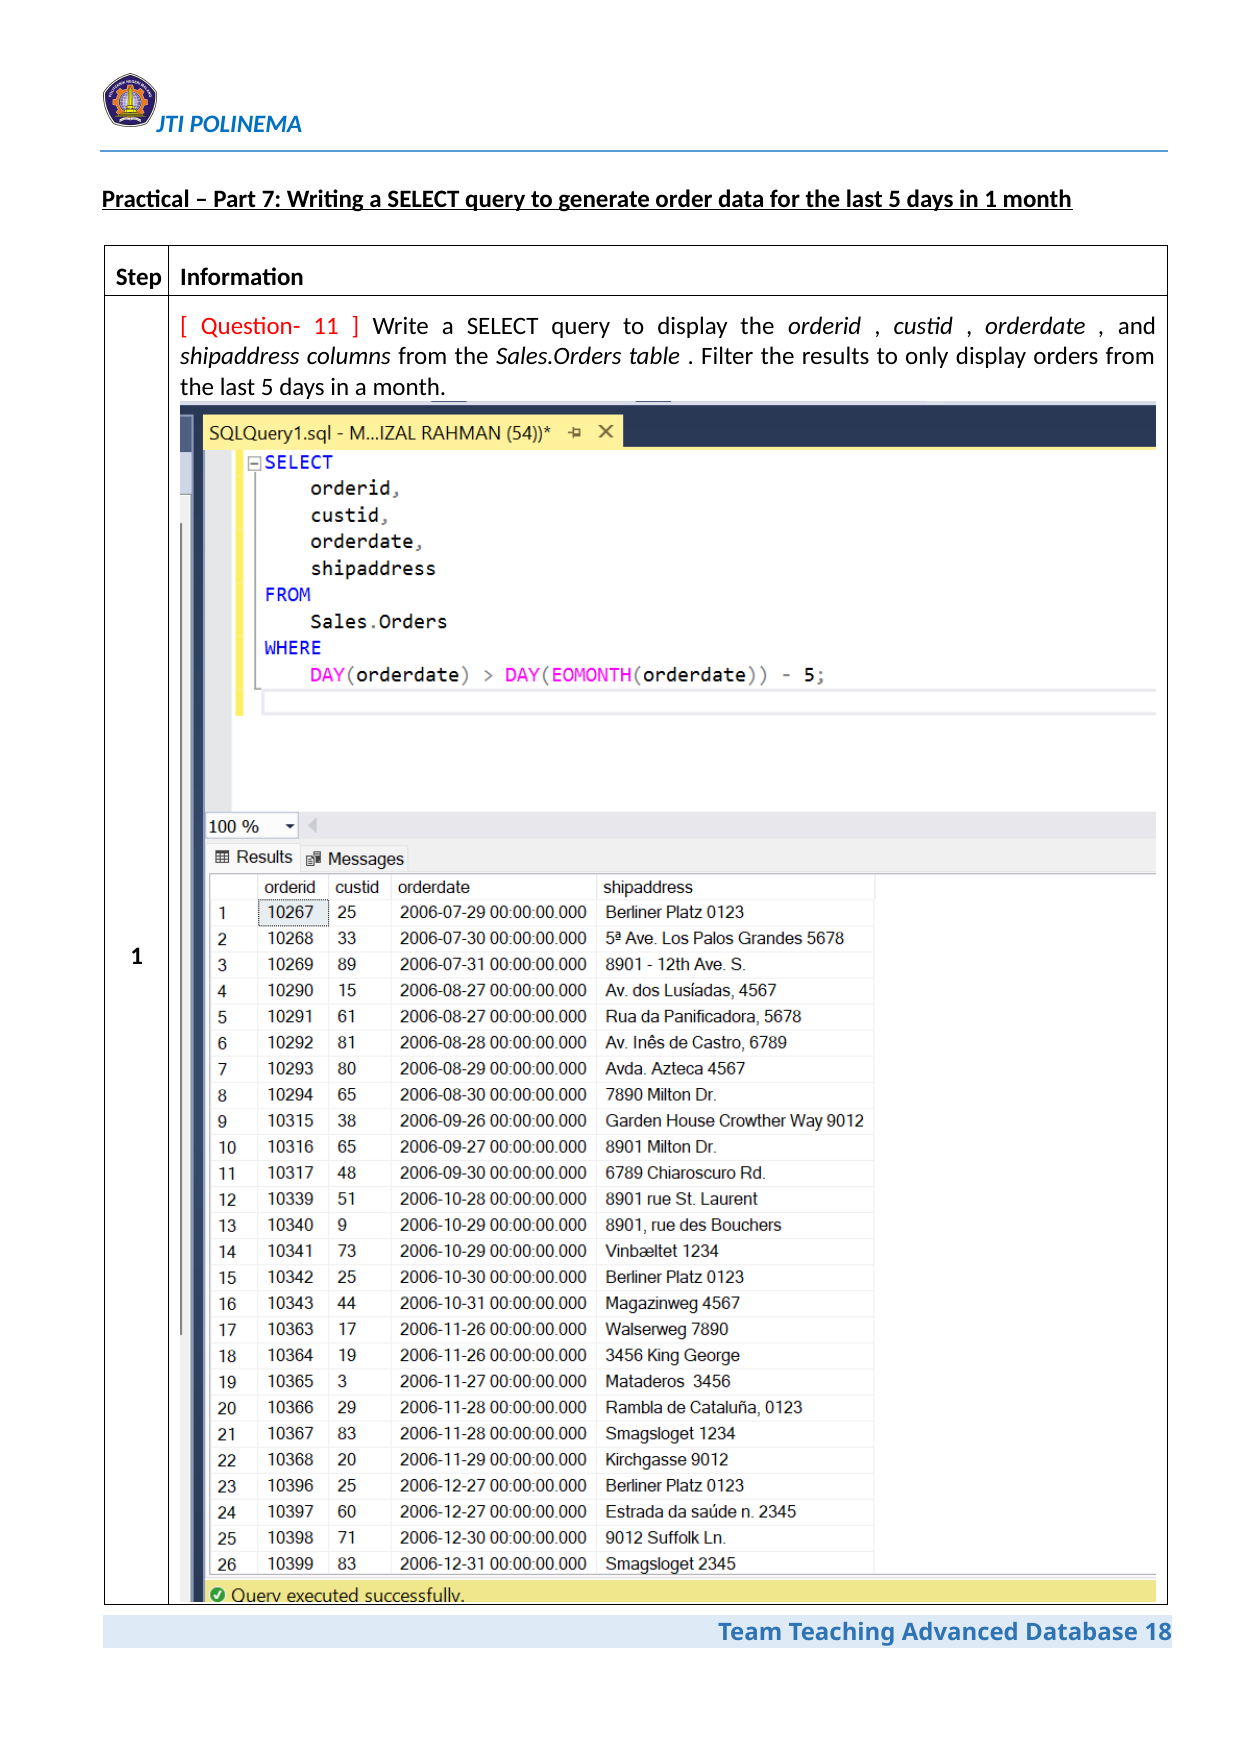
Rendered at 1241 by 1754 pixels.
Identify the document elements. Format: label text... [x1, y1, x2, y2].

picture [180, 401, 1156, 1602]
table_header Step [105, 246, 168, 294]
picture [103, 73, 157, 127]
table_cell 1 [105, 296, 168, 1604]
subtitle Practical – Part 7: Writing a SELECT query to generate order data for the last 5 days in 1 month [102, 183, 1166, 213]
table_header Information [169, 246, 1167, 294]
table_cell [ Question- 11 ] Write a SELECT query to display the orderid , custid , orderdate , and shipaddress columns from the Sales.Orders table . Filter the results to only display orders from the last 5 days in a month. [169, 296, 1167, 1604]
